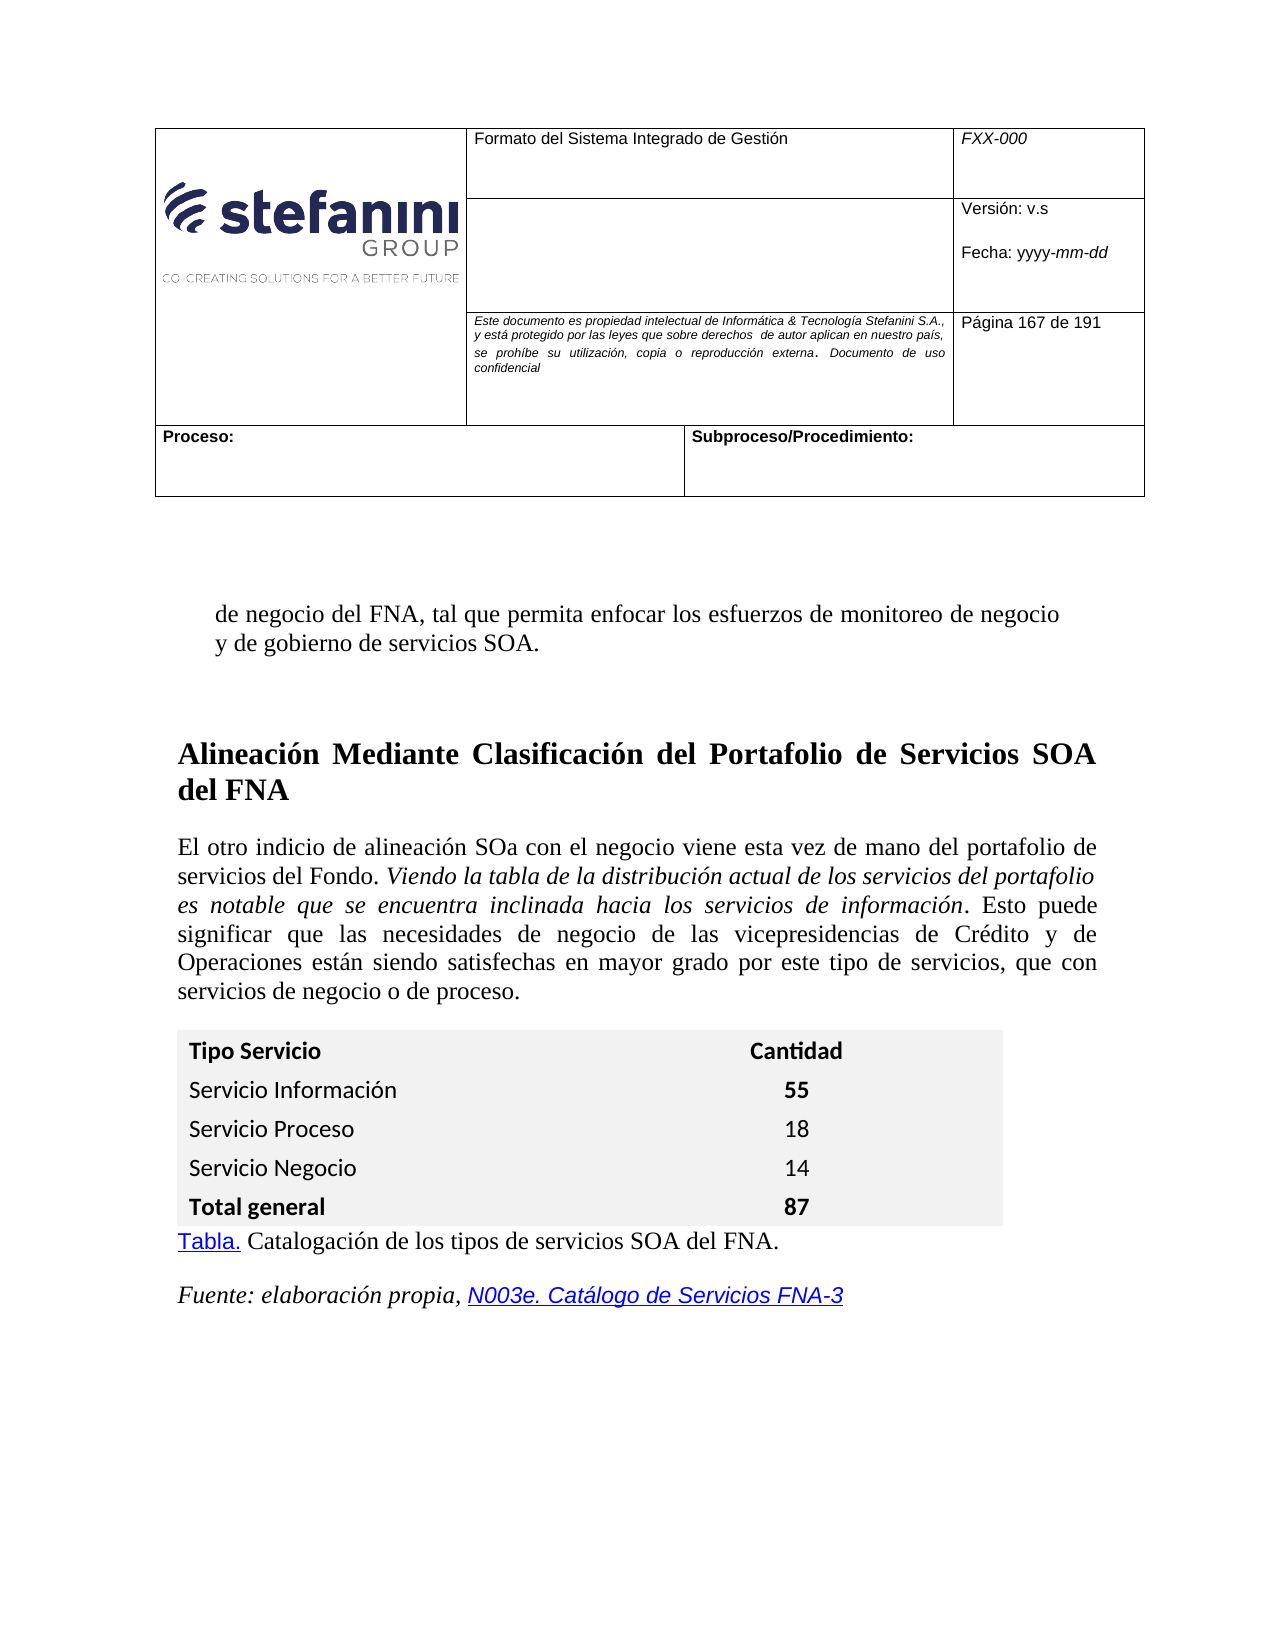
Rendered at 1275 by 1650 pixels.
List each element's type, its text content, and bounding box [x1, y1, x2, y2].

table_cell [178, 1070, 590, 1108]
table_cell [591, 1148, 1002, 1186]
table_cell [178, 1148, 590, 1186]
subtitle Alineación Mediante Clasificación del Portafolio de Servicios SOA del FNA [177, 736, 1098, 807]
text Fuente: elaboración propia, N003e. Catálogo de Servicios FNA-3 [177, 1280, 1098, 1309]
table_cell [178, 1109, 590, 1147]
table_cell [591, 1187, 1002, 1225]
text Tabla. Catalogación de los tipos de servicios SOA del FNA. [177, 1226, 1098, 1255]
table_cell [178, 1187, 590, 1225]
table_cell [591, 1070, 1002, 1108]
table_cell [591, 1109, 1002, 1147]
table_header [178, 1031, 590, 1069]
picture [162, 182, 460, 286]
text Nota. La situación actual SOA evidencia que la alineación con negocio pasa más por las aplicaciones y herramientas de software que por los servicios (ver N003e. Catálogo de Servicios FNA-1). Es imperativo desarrollar el modelo de capacidades de negocio del FNA, tal que permita enfocar los esfuerzos de monitoreo de negocio y de gobierno de servicios SOA. [215, 599, 1060, 657]
text El otro indicio de alineación SOa con el negocio viene esta vez de mano del portafolio de servicios del Fondo. Viendo la tabla de la distribución actual de los servicios del portafolio es notable que se encuentra inclinada hacia los servicios de información. Esto puede significar que las necesidades de negocio de las vicepresidencias de Crédito y de Operaciones están siendo satisfechas en mayor grado por este tipo de servicios, que con servicios de negocio o de proceso. [177, 832, 1098, 1005]
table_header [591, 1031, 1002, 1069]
